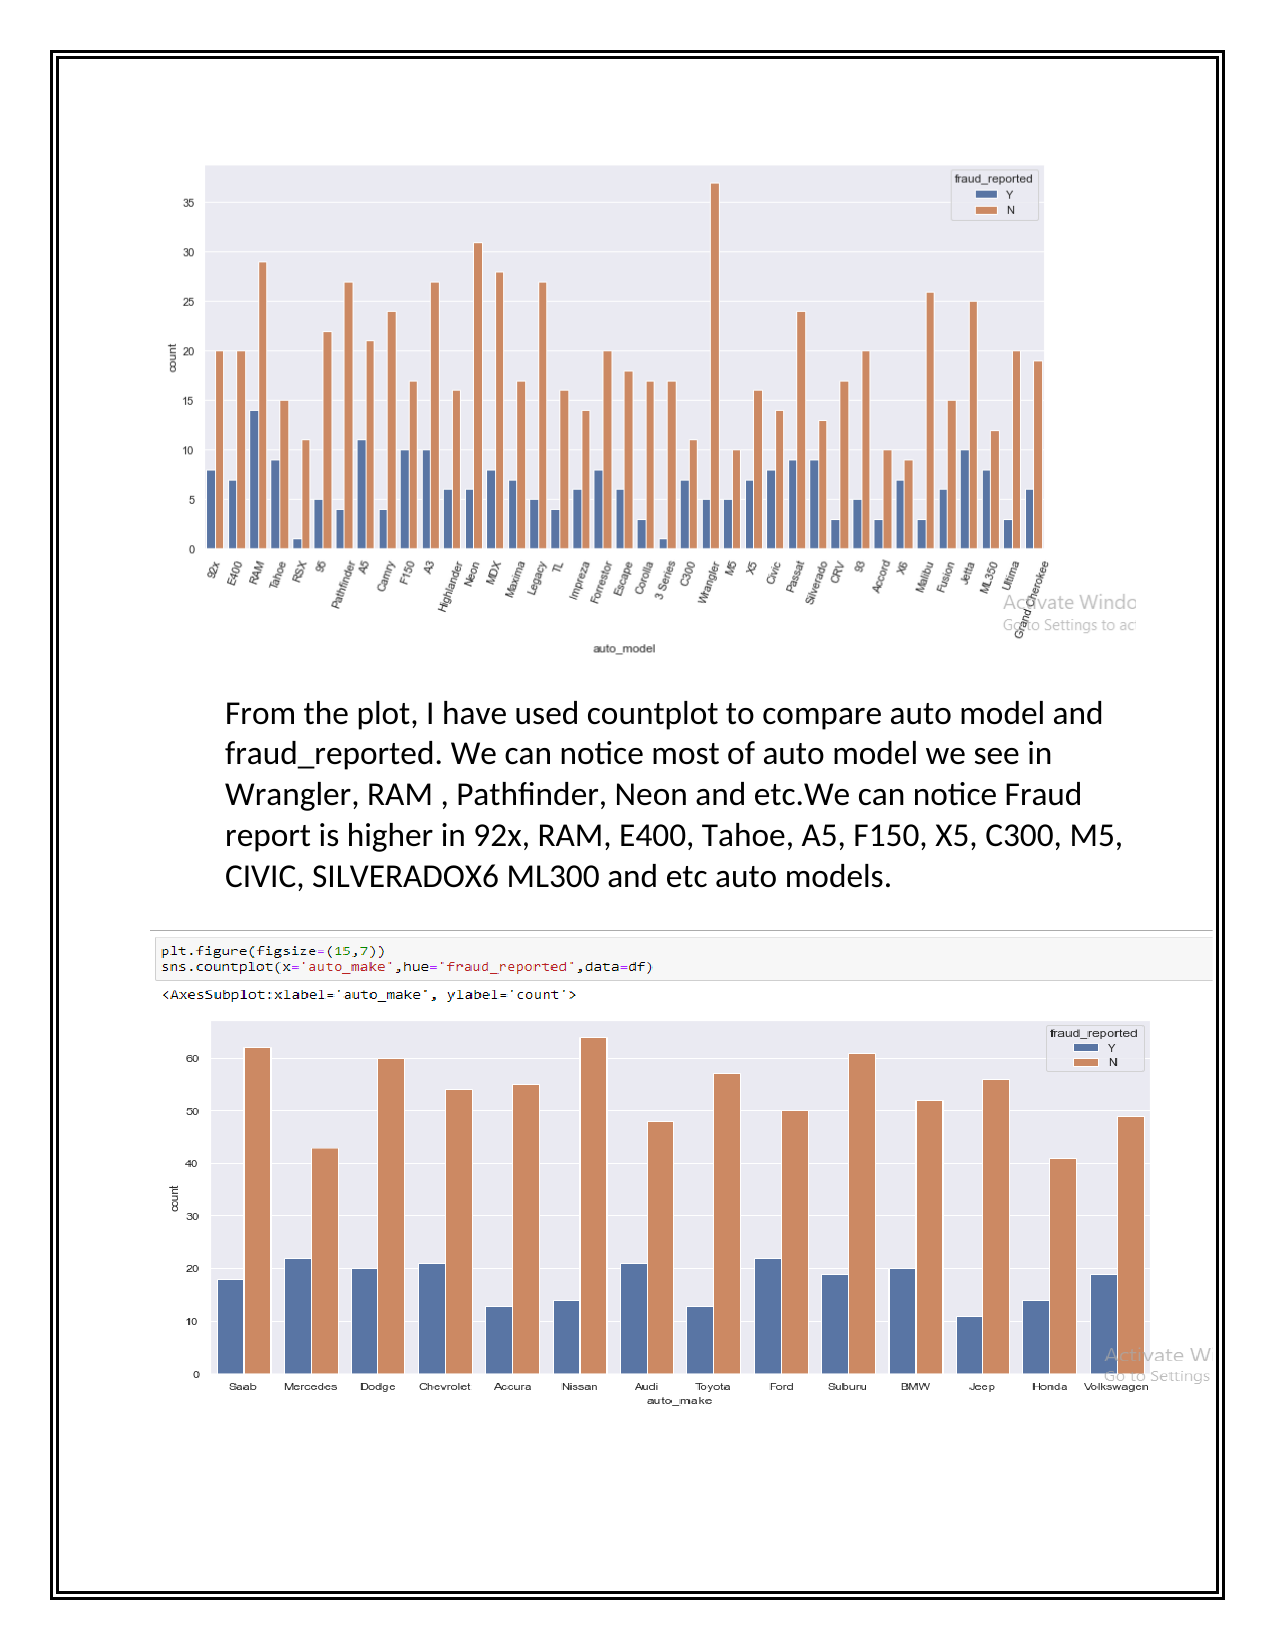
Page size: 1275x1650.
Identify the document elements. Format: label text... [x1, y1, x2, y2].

picture [150, 150, 1136, 663]
list From the plot, I have used countplot to compare auto model and fraud_reported. We can notice most of auto model we see in Wrangler, RAM , Pathfinder, Neon and etc.We can notice Fraud report is higher in 92x, RAM, E400, Tahoe, A5, F150, X5, C300, M5, CIVIC, SILVERADOX6 ML300 and etc auto models. [225, 692, 1125, 895]
picture [150, 924, 1213, 1412]
